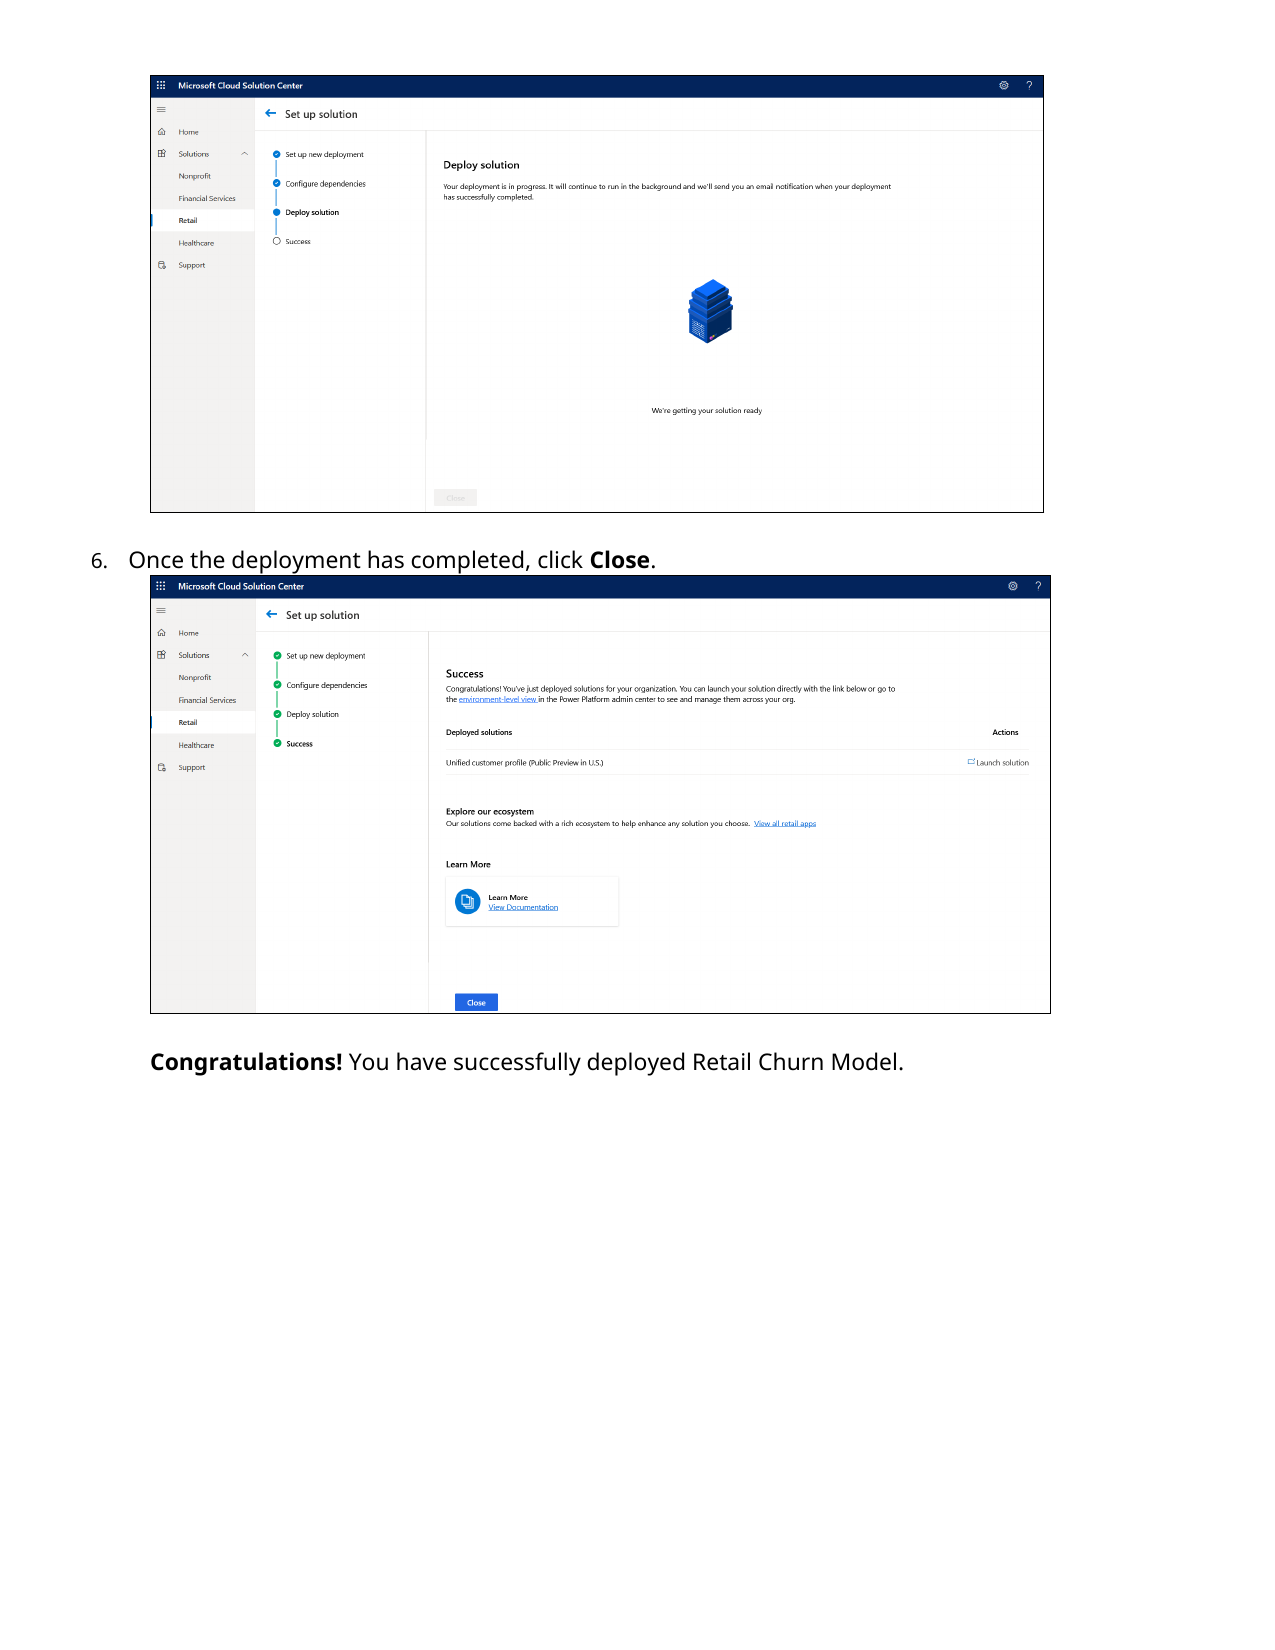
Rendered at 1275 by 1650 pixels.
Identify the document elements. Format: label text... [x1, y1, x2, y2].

picture [151, 76, 1043, 512]
list Congratulations! You have successfully deployed Retail Churn Model. [150, 1046, 1200, 1077]
picture [151, 576, 1050, 1013]
list Once the deployment has completed, click Close. [91, 544, 1200, 575]
